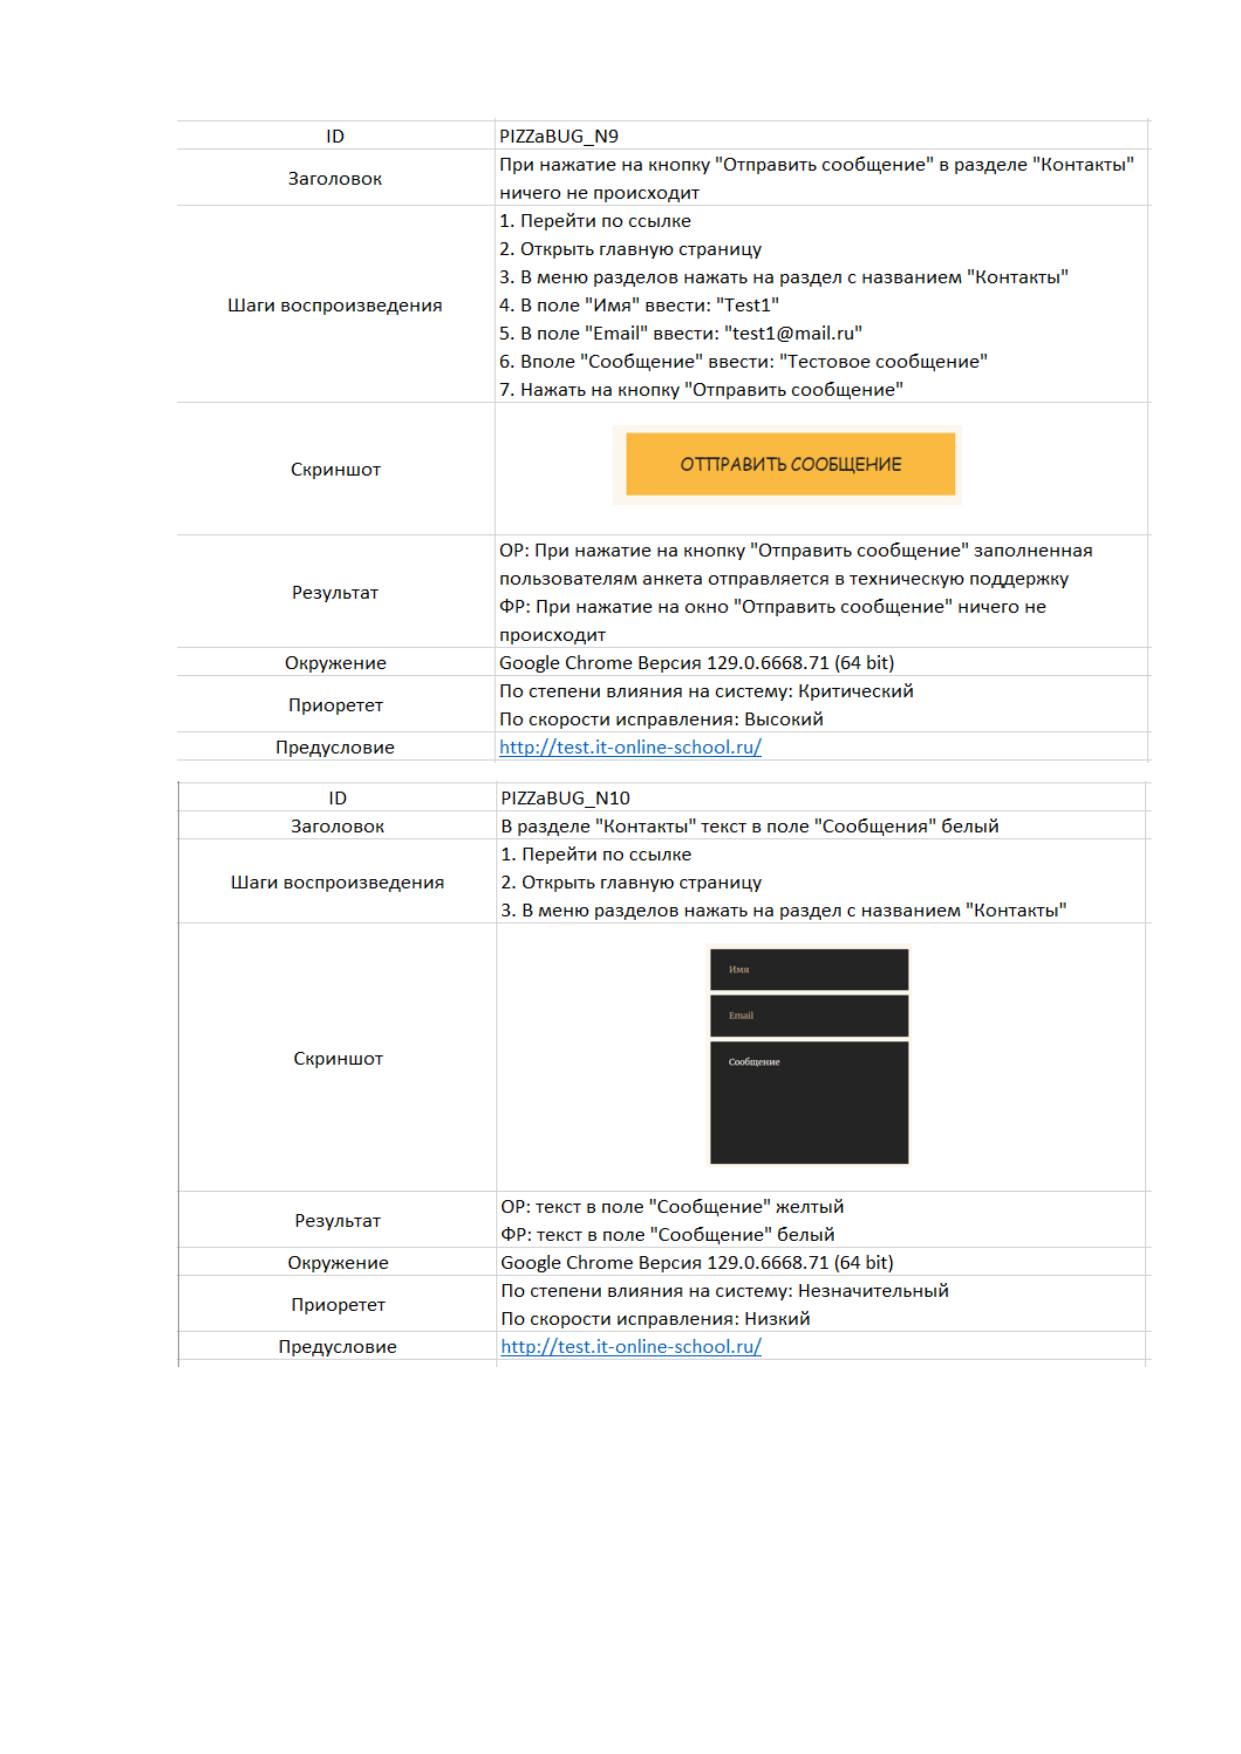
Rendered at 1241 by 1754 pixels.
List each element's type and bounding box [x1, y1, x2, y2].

picture [177, 781, 1152, 1367]
picture [177, 118, 1152, 763]
